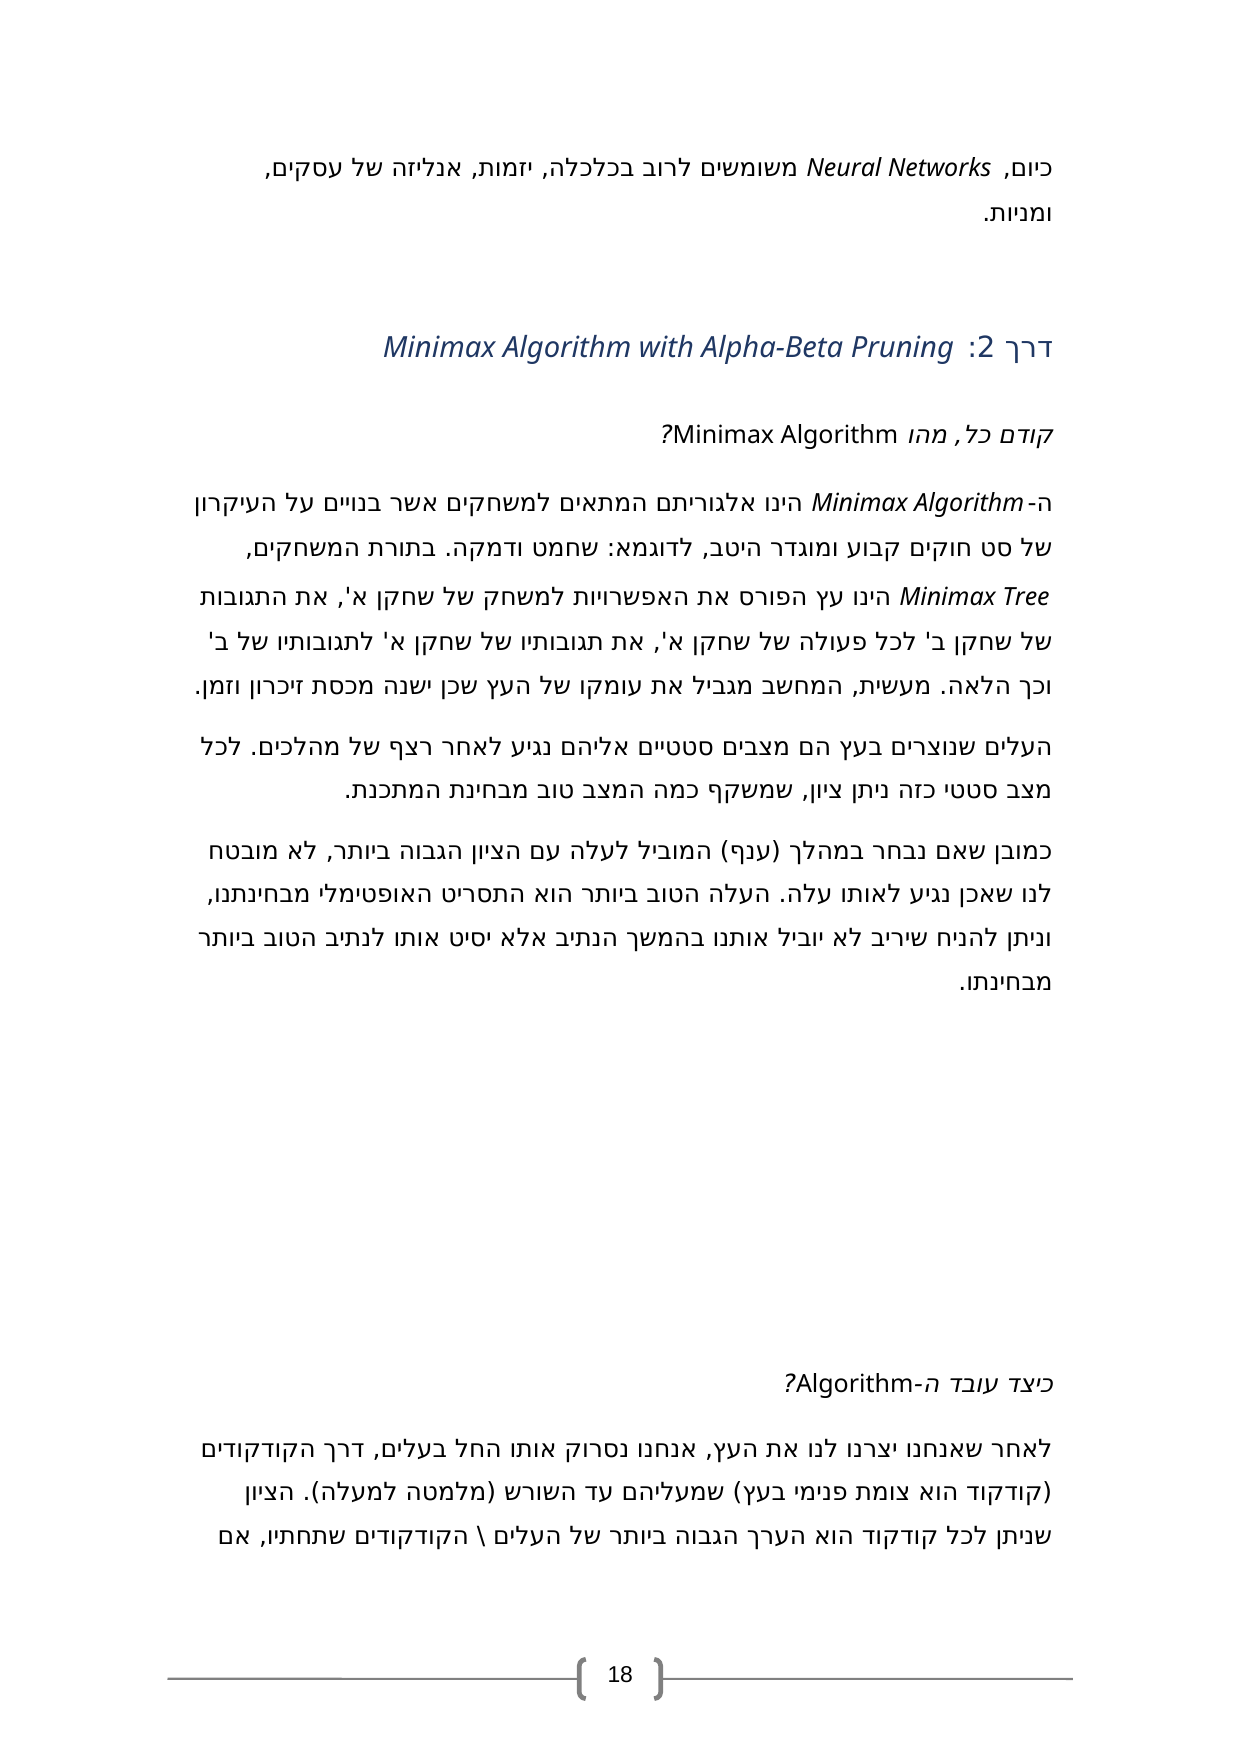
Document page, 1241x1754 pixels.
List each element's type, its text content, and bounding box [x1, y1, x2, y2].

text כיצד עובד ה-Algorithm? [187, 1366, 1053, 1400]
text כיום, Neural Networks משומשים לרוב בכלכלה, יזמות, אנליזה של עסקים, ומניות. [187, 150, 1053, 228]
text כמובן שאם נבחר במהלך (ענף) המוביל לעלה עם הציון הגבוה ביותר, לא מובטח לנו שאכן נגיע לאותו עלה. העלה הטוב ביותר הוא התסריט האופטימלי מבחינתנו, וניתן להניח שיריב לא יוביל אותנו בהמשך הנתיב אלא יסיט אותו לנתיב הטוב ביותר מבחינתו. [187, 836, 1053, 996]
text העלים שנוצרים בעץ הם מצבים סטטיים אליהם נגיע לאחר רצף של מהלכים. לכל מצב סטטי כזה ניתן ציון, שמשקף כמה המצב טוב מבחינת המתכנת. [187, 732, 1053, 805]
text ה-Minimax Algorithm הינו אלגוריתם המתאים למשחקים אשר בנויים על העיקרון של סט חוקים קבוע ומוגדר היטב, לדוגמא: שחמט ודמקה. בתורת המשחקים, Minimax Tree הינו עץ הפורס את האפשרויות למשחק של שחקן א', את התגובות של שחקן ב' לכל פעולה של שחקן א', את תגובותיו של שחקן א' לתגובותיו של ב' וכך הלאה. מעשית, המחשב מגביל את עומקו של העץ שכן ישנה מכסת זיכרון וזמן. [187, 484, 1053, 701]
subtitle דרך 2: Minimax Algorithm with Alpha-Beta Pruning [187, 327, 1053, 366]
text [187, 1434, 1053, 1551]
text קודם כל, מהו Minimax Algorithm? [187, 416, 1053, 451]
